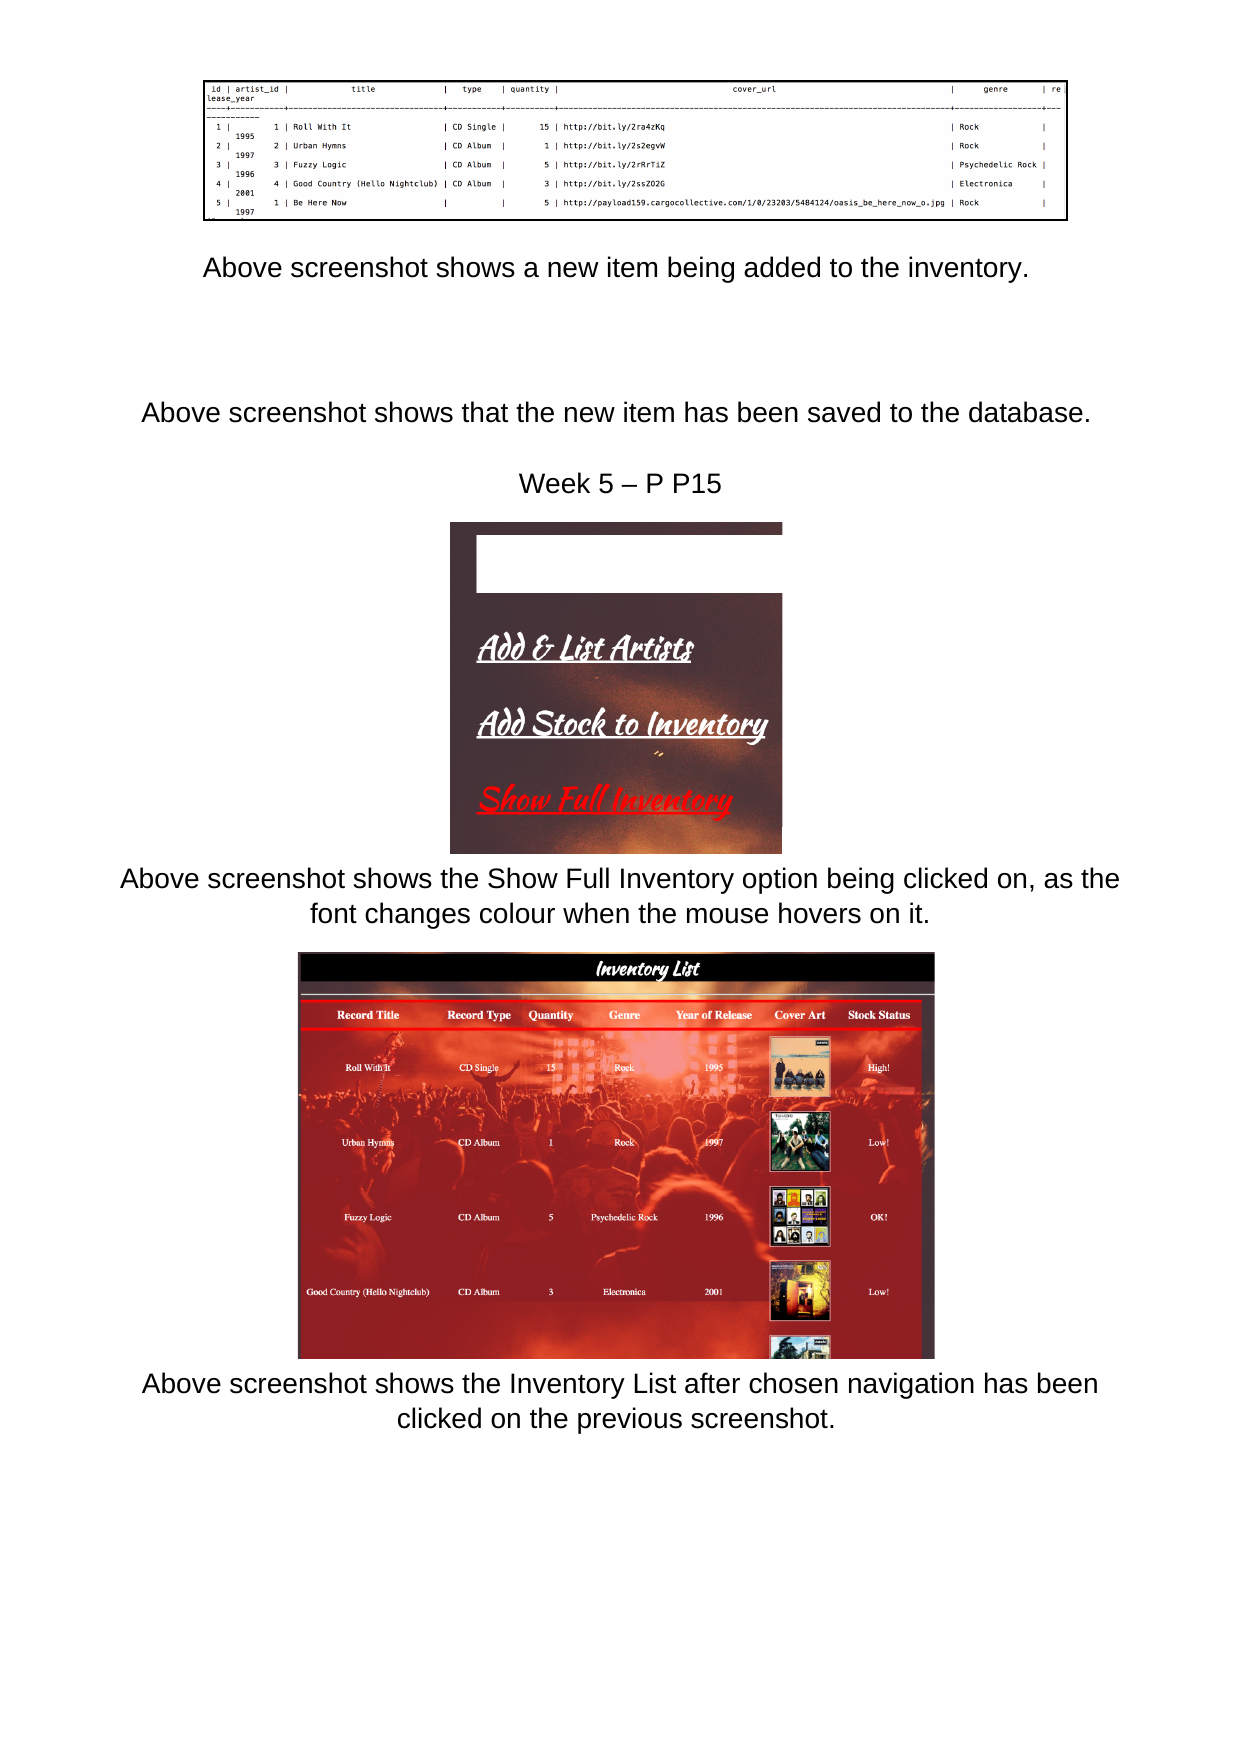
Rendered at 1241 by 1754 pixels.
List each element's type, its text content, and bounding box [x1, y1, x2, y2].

picture [297, 952, 935, 1359]
picture [450, 522, 783, 854]
text Above screenshot shows the Show Full Inventory option being clicked on, as the font changes colour when the mouse hovers on it. [118, 859, 1122, 930]
text Above screenshot shows a new item being added to the inventory. [118, 118, 1122, 283]
text Above screenshot shows the Inventory List after chosen navigation has been clicked on the previous screenshot. [118, 1364, 1122, 1435]
text Above screenshot shows that the new item has been saved to the database. [118, 393, 1122, 429]
picture [205, 82, 1066, 219]
text Week 5 – P P15 [118, 464, 1122, 499]
